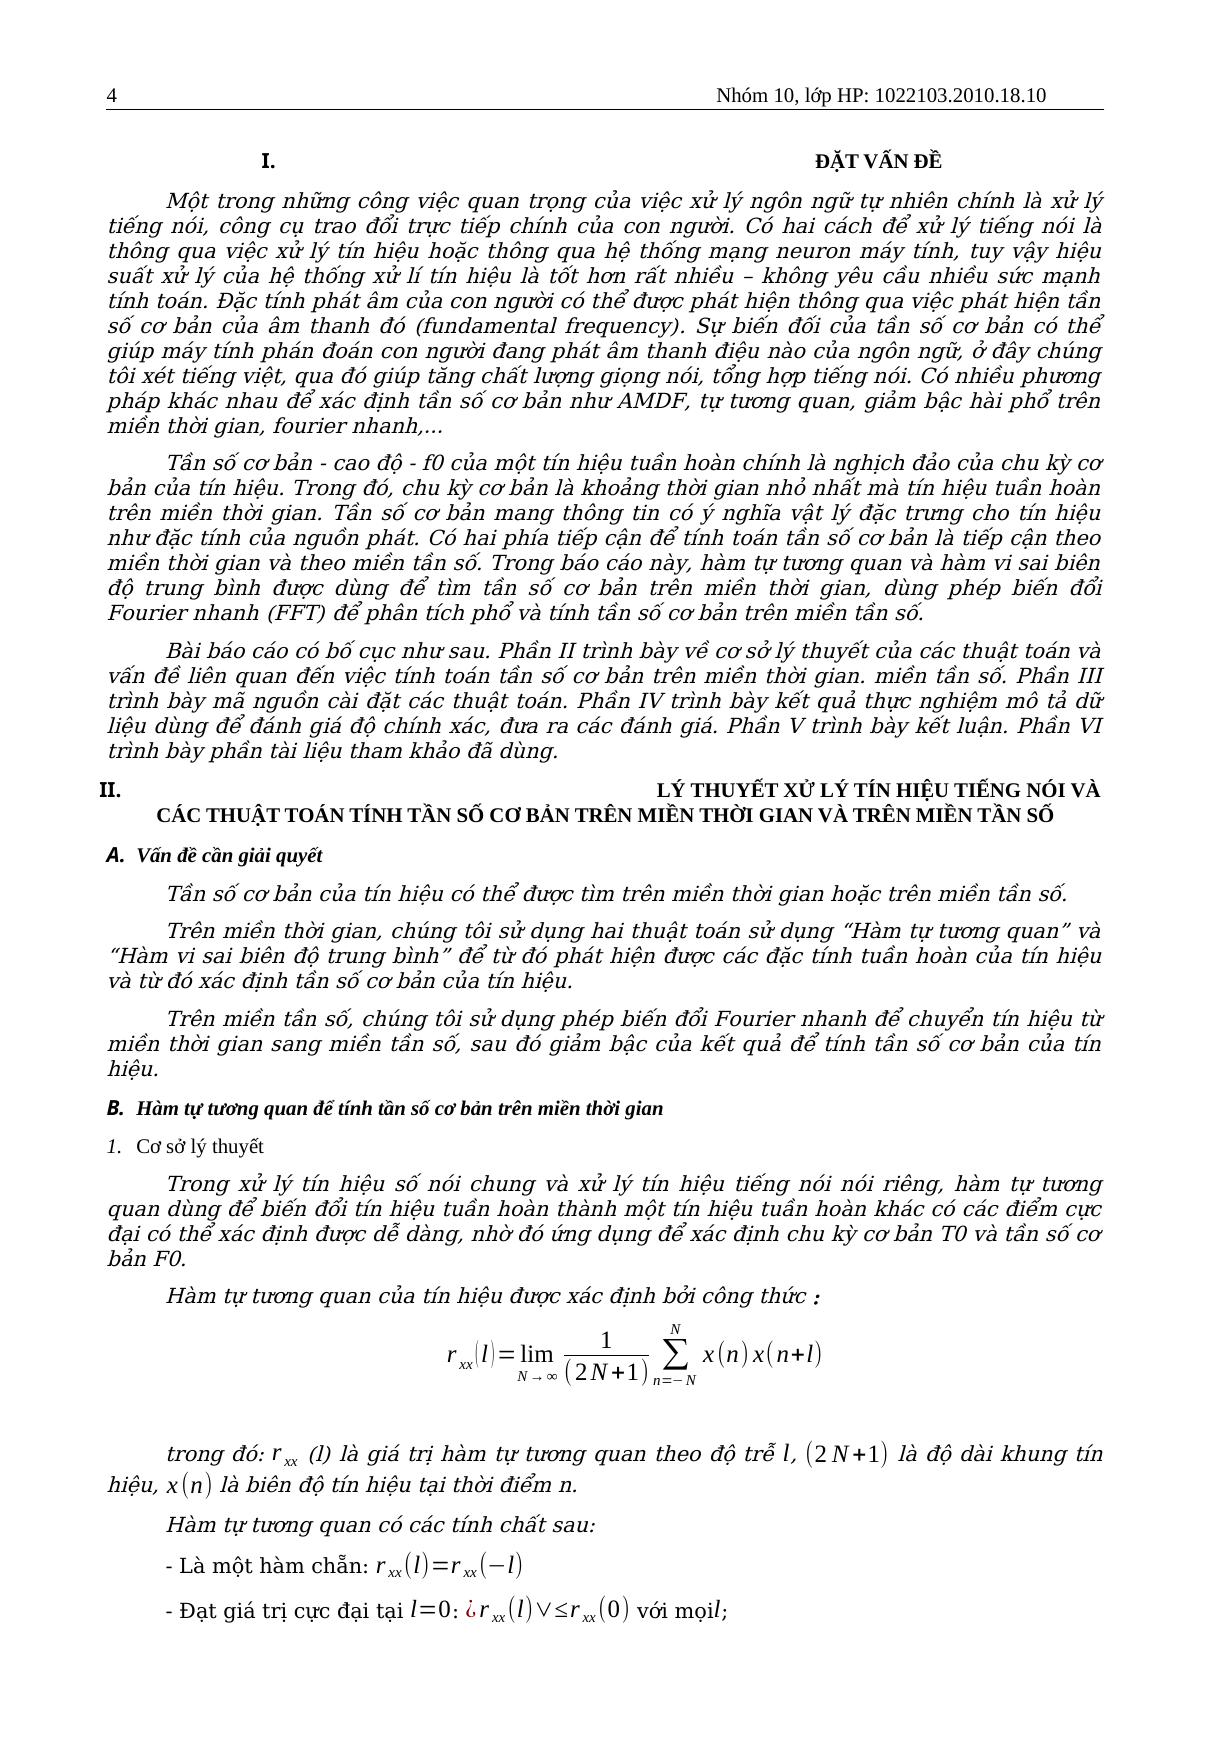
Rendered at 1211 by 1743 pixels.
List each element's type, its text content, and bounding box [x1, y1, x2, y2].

subtitle ĐẶT VẤN ĐỀ [106, 146, 1104, 175]
text Hàm tự tương quan của tín hiệu được xác định bởi công thức : [106, 1283, 1104, 1308]
text - Là một hàm chẵn: [106, 1549, 1104, 1581]
text Trong xử lý tín hiệu số nói chung và xử lý tín hiệu tiếng nói nói riêng, hàm tự tương quan dùng để biến đổi tín hiệu tuần hoàn thành một tín hiệu tuần hoàn khác có các điểm cực đại có thể xác định được dễ dàng, nhờ đó ứng dụng để xác định chu kỳ cơ bản T0 và tần số cơ bản F0. [106, 1171, 1104, 1271]
text - Đạt giá trị cực đại tại : với mọi; [106, 1594, 1104, 1626]
subtitle Cơ sở lý thuyết [106, 1134, 1104, 1158]
subtitle LÝ THUYẾT XỬ LÝ TÍN HIỆU TIẾNG NÓI VÀ CÁC THUẬT TOÁN TÍNH TẦN SỐ CƠ BẢN TRÊN MIỀN THỜI GIAN VÀ TRÊN MIỀN TẦN SỐ [106, 775, 1104, 827]
text Tần số cơ bản - cao độ - f0 của một tín hiệu tuần hoàn chính là nghịch đảo của chu kỳ cơ bản của tín hiệu. Trong đó, chu kỳ cơ bản là khoảng thời gian nhỏ nhất mà tín hiệu tuần hoàn trên miền thời gian. Tần số cơ bản mang thông tin có ý nghĩa vật lý đặc trưng cho tín hiệu như đặc tính của nguồn phát. Có hai phía tiếp cận để tính toán tần số cơ bản là tiếp cận theo miền thời gian và theo miền tần số. Trong báo cáo này, hàm tự tương quan và hàm vi sai biên độ trung bình được dùng để tìm tần số cơ bản trên miền thời gian, dùng phép biến đổi Fourier nhanh (FFT) để phân tích phổ và tính tần số cơ bản trên miền tần số. [106, 450, 1104, 625]
text Bài báo cáo có bố cục như sau. Phần II trình bày về cơ sở lý thuyết của các thuật toán và vấn đề liên quan đến việc tính toán tần số cơ bản trên miền thời gian. miền tần số. Phần III trình bày mã nguồn cài đặt các thuật toán. Phần IV trình bày kết quả thực nghiệm mô tả dữ liệu dùng để đánh giá độ chính xác, đưa ra các đánh giá. Phần V trình bày kết luận. Phần VI trình bày phần tài liệu tham khảo đã dùng. [106, 637, 1104, 762]
text trong đó: (l) là giá trị hàm tự tương quan theo độ trễ , là độ dài khung tín hiệu, là biên độ tín hiệu tại thời điểm n. [106, 1438, 1104, 1499]
text Trên miền tần số, chúng tôi sử dụng phép biến đổi Fourier nhanh để chuyển tín hiệu từ miền thời gian sang miền tần số, sau đó giảm bậc của kết quả để tính tần số cơ bản của tín hiệu. [106, 1006, 1104, 1081]
text Hàm tự tương quan có các tính chất sau: [106, 1512, 1104, 1537]
text Tần số cơ bản của tín hiệu có thể được tìm trên miền thời gian hoặc trên miền tần số. [106, 881, 1104, 906]
text Trên miền thời gian, chúng tôi sử dụng hai thuật toán sử dụng “Hàm tự tương quan” và “Hàm vi sai biên độ trung bình” để từ đó phát hiện được các đặc tính tuần hoàn của tín hiệu và từ đó xác định tần số cơ bản của tín hiệu. [106, 918, 1104, 993]
subtitle Vấn đề cần giải quyết [106, 840, 1104, 868]
subtitle Hàm tự tương quan để tính tần số cơ bản trên miền thời gian [106, 1093, 1104, 1122]
text Một trong những công việc quan trọng của việc xử lý ngôn ngữ tự nhiên chính là xử lý tiếng nói, công cụ trao đổi trực tiếp chính của con người. Có hai cách để xử lý tiếng nói là thông qua việc xử lý tín hiệu hoặc thông qua hệ thống mạng neuron máy tính, tuy vậy hiệu suất xử lý của hệ thống xử lí tín hiệu là tốt hơn rất nhiều – không yêu cầu nhiều sức mạnh tính toán. Đặc tính phát âm của con người có thể được phát hiện thông qua việc phát hiện tần số cơ bản của âm thanh đó (fundamental frequency). Sự biến đối của tần số cơ bản có thể giúp máy tính phán đoán con người đang phát âm thanh điệu nào của ngôn ngữ, ở đây chúng tôi xét tiếng việt, qua đó giúp tăng chất lượng giọng nói, tổng hợp tiếng nói. Có nhiều phương pháp khác nhau để xác định tần số cơ bản như AMDF, tự tương quan, giảm bậc hài phổ trên miền thời gian, fourier nhanh,… [106, 187, 1104, 437]
